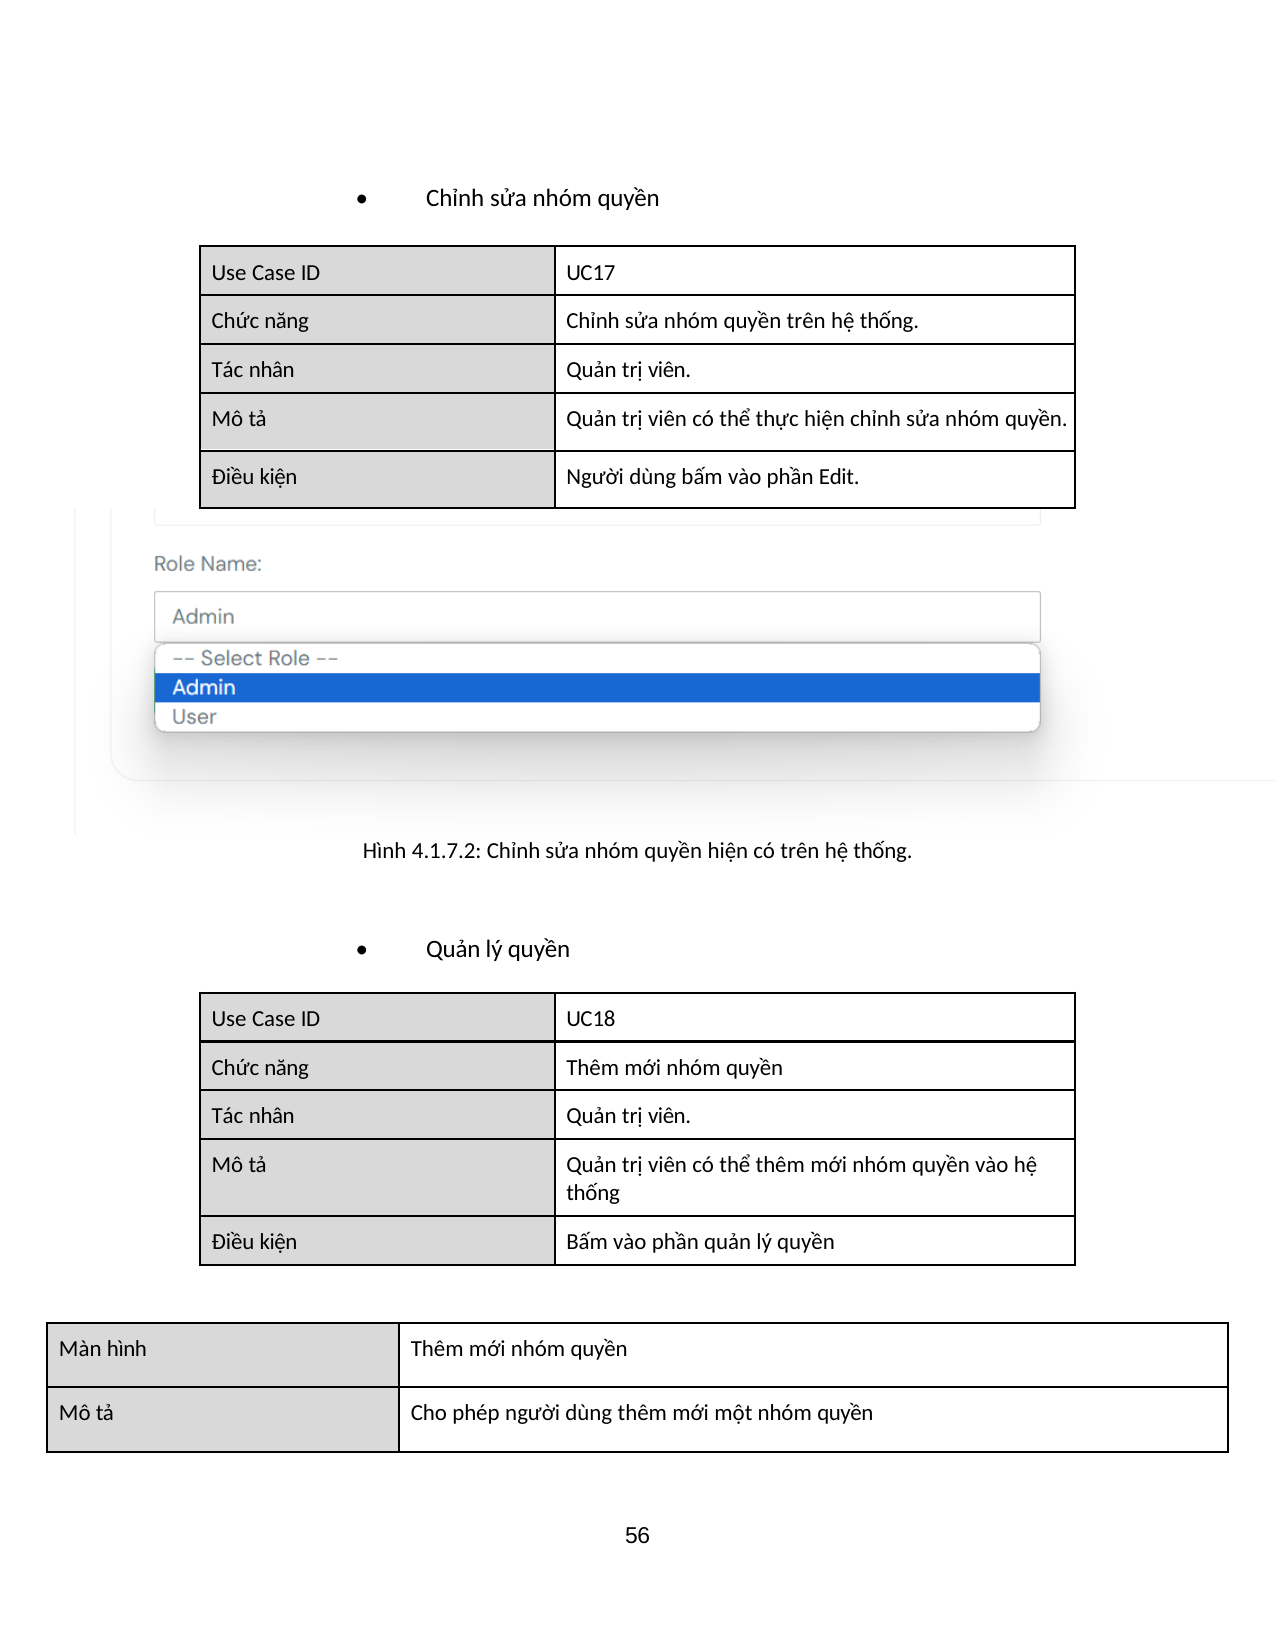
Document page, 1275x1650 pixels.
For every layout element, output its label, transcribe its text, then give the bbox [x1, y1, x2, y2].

table_cell Mô tả [201, 394, 554, 449]
list Chỉnh sửa nhóm quyền [355, 182, 1275, 213]
table_cell Mô tả [201, 1140, 554, 1215]
table_cell Quản trị viên có thể thêm mới nhóm quyền vào hệ thống [556, 1140, 1074, 1215]
table_cell Tác nhân [201, 345, 554, 392]
table_cell Quản trị viên có thể thực hiện chỉnh sửa nhóm quyền. [556, 394, 1074, 449]
table_cell Quản trị viên. [556, 1091, 1074, 1138]
table_header Use Case ID [201, 994, 554, 1040]
table_cell Chức năng [201, 296, 554, 343]
picture [8, 509, 1275, 834]
table_cell Cho phép người dùng thêm mới một nhóm quyền [400, 1388, 1227, 1451]
table_cell Quản trị viên. [556, 345, 1074, 392]
table_header Màn hình [48, 1324, 398, 1386]
table_cell Chức năng [201, 1043, 554, 1089]
table_cell Tác nhân [201, 1091, 554, 1138]
table_cell Người dùng bấm vào phần Edit. [556, 452, 1074, 507]
table_cell Điều kiện [201, 452, 554, 507]
table_header UC18 [556, 994, 1074, 1040]
table_header Thêm mới nhóm quyền [400, 1324, 1227, 1386]
table_cell Bấm vào phần quản lý quyền [556, 1217, 1074, 1264]
list Quản lý quyền [355, 933, 1275, 964]
table_cell Thêm mới nhóm quyền [556, 1043, 1074, 1089]
text Hình 4.1.7.2: Chỉnh sửa nhóm quyền hiện có trên hệ thống. [8, 836, 1267, 864]
table_cell Mô tả [48, 1388, 398, 1451]
table_cell Điều kiện [201, 1217, 554, 1264]
table_header UC17 [556, 247, 1074, 294]
table_header Use Case ID [201, 247, 554, 294]
table_cell Chỉnh sửa nhóm quyền trên hệ thống. [556, 296, 1074, 343]
